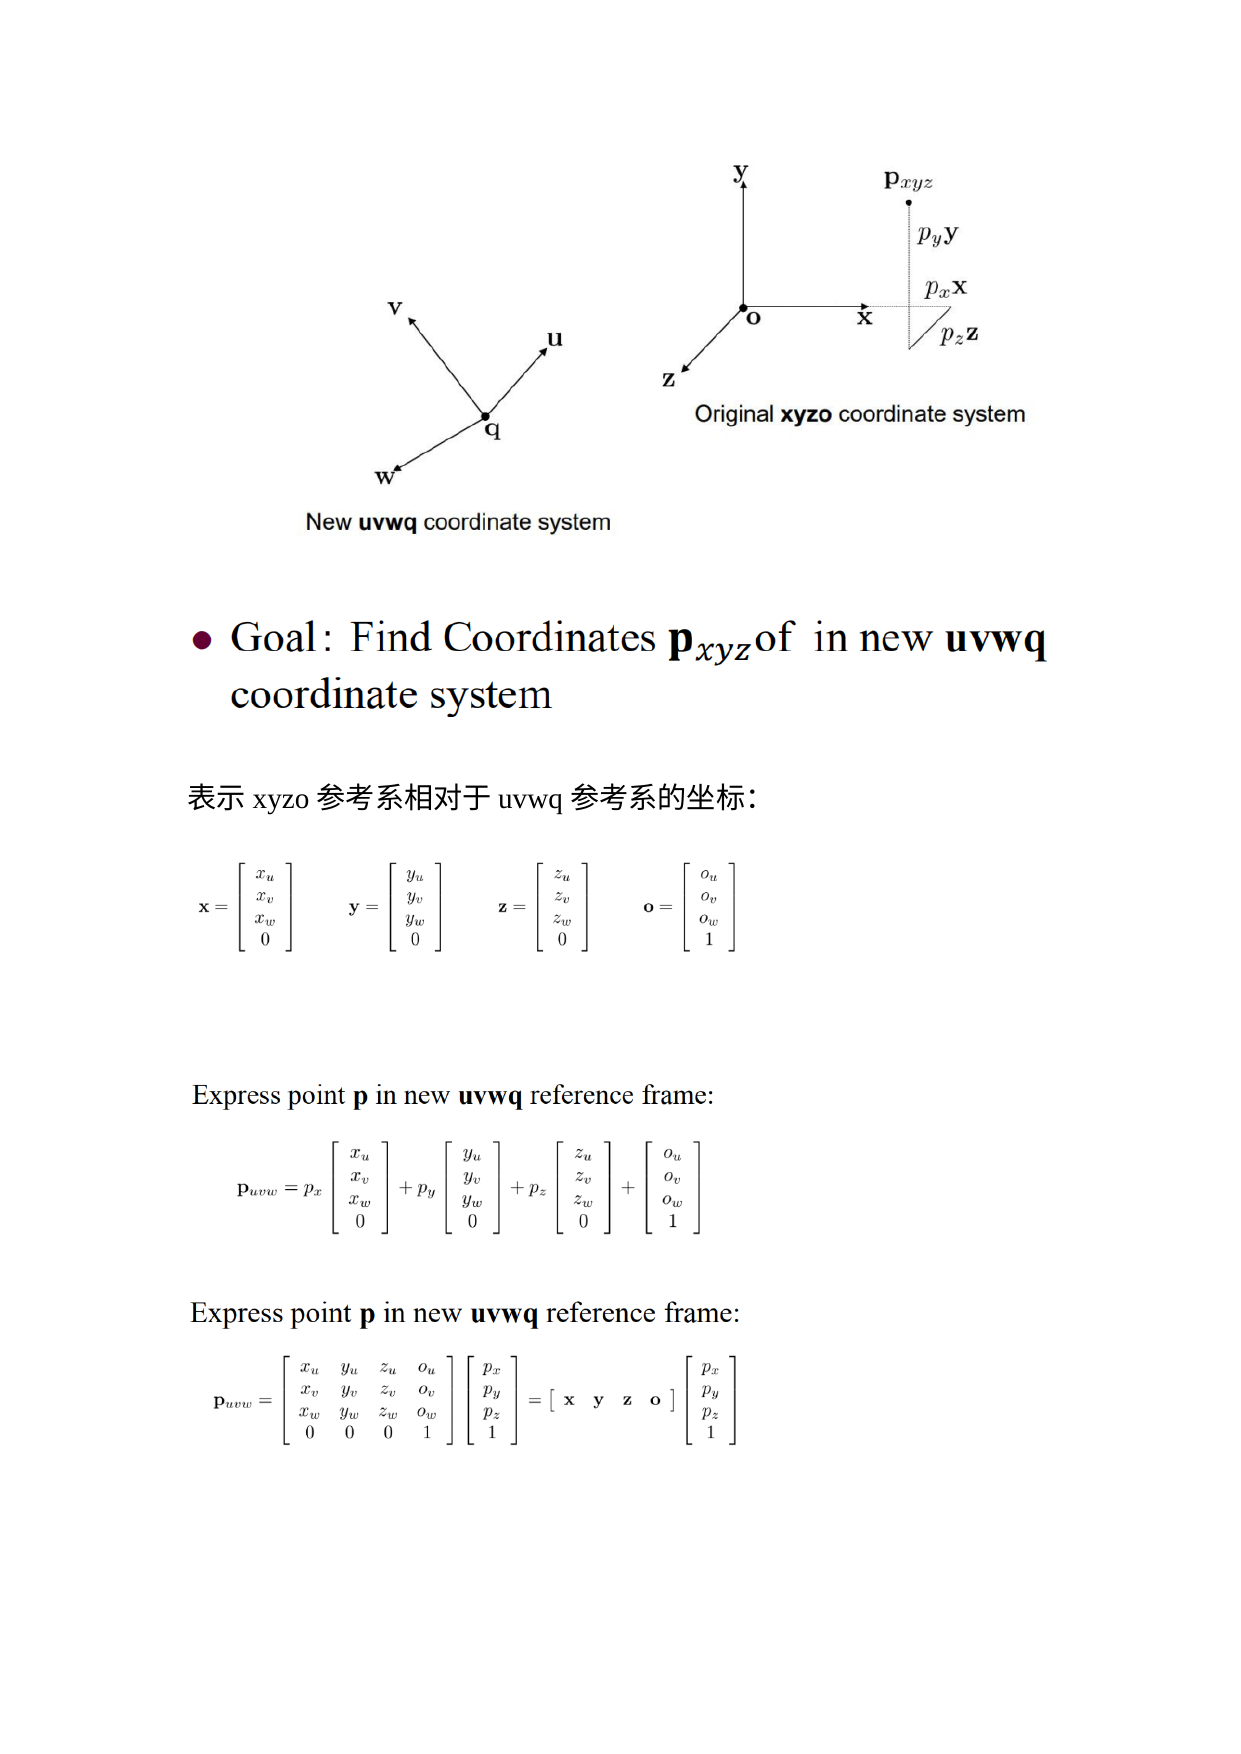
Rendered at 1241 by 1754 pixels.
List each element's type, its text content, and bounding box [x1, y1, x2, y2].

picture [187, 1077, 731, 1243]
picture [187, 1289, 753, 1452]
picture [187, 850, 753, 964]
text 表示 xyzo 参考系相对于 uvwq 参考系的坐标： [187, 764, 1053, 829]
picture [187, 162, 1053, 717]
